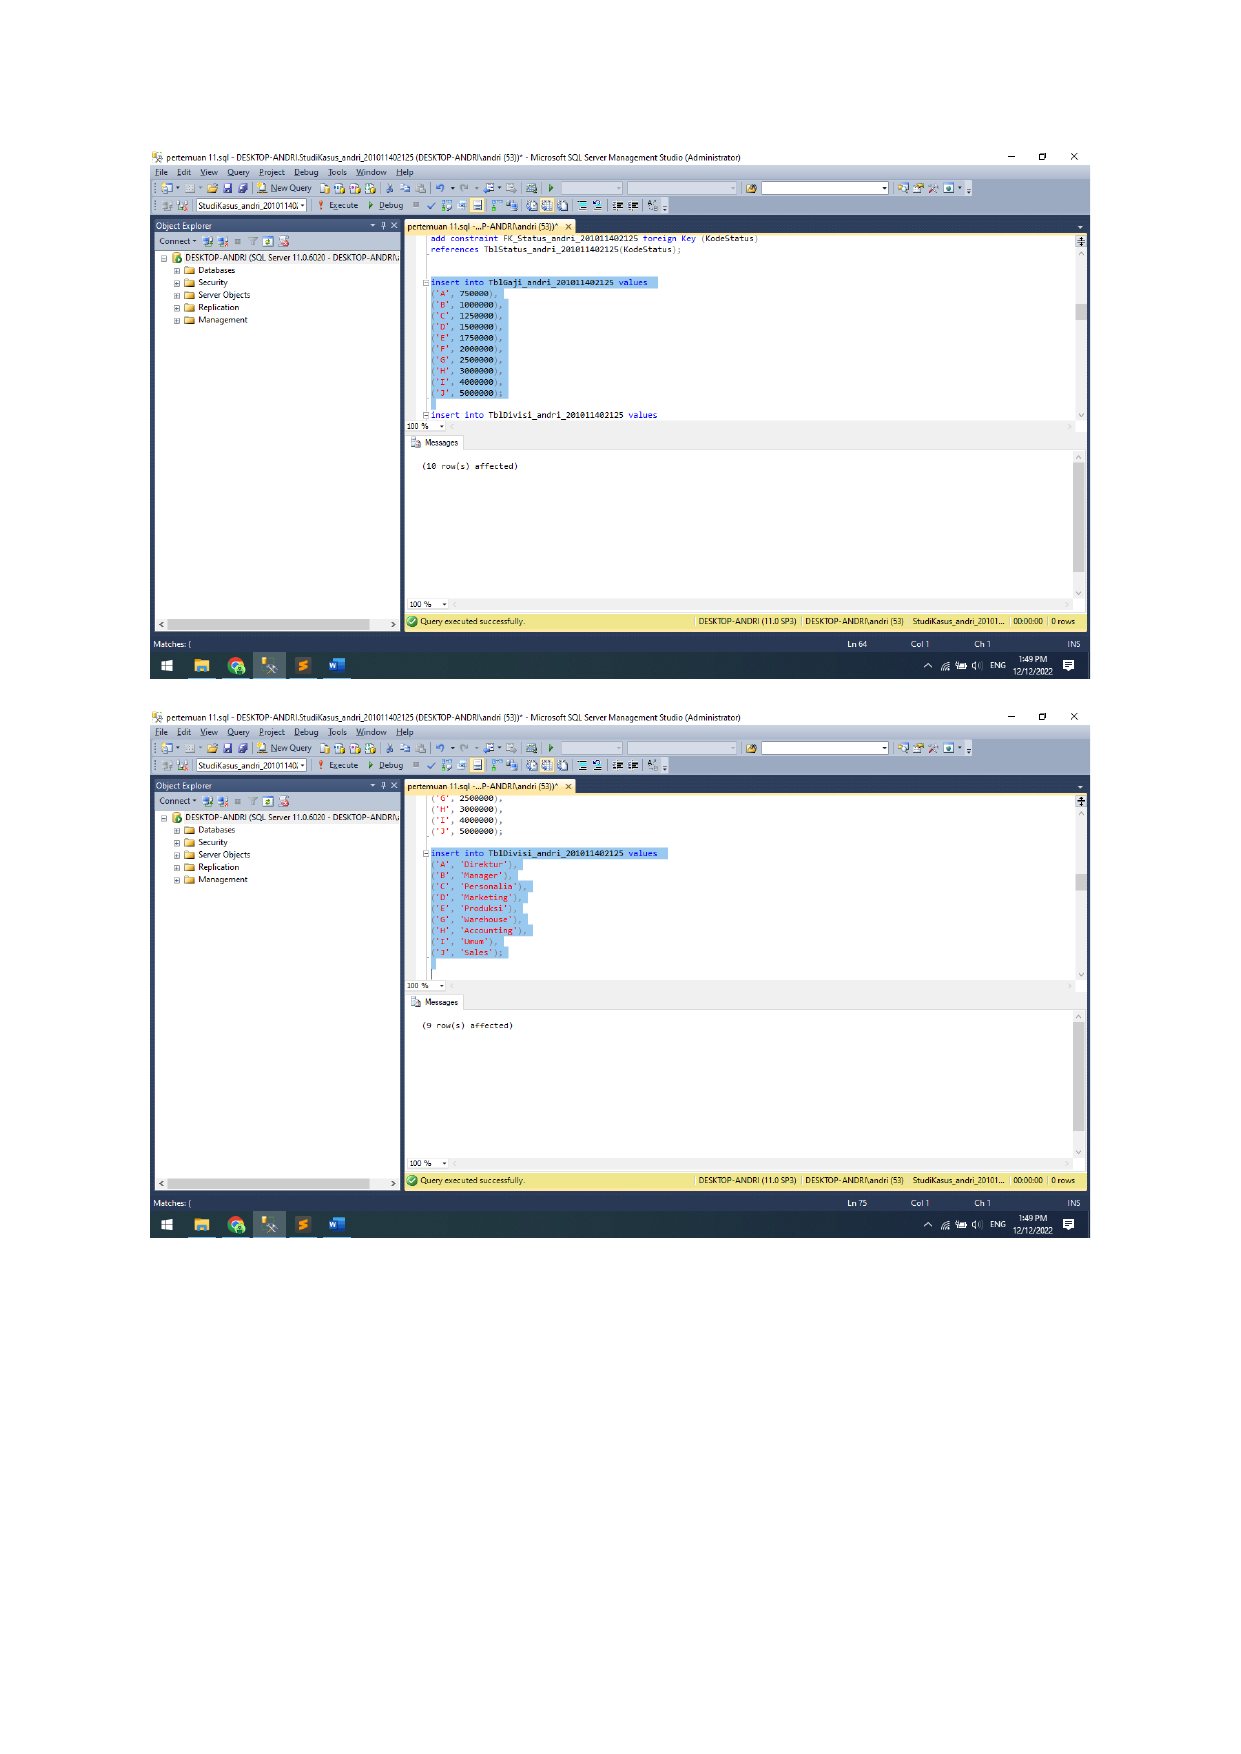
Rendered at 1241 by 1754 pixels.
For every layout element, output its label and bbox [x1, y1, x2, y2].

picture [150, 709, 1091, 1238]
picture [150, 150, 1091, 679]
